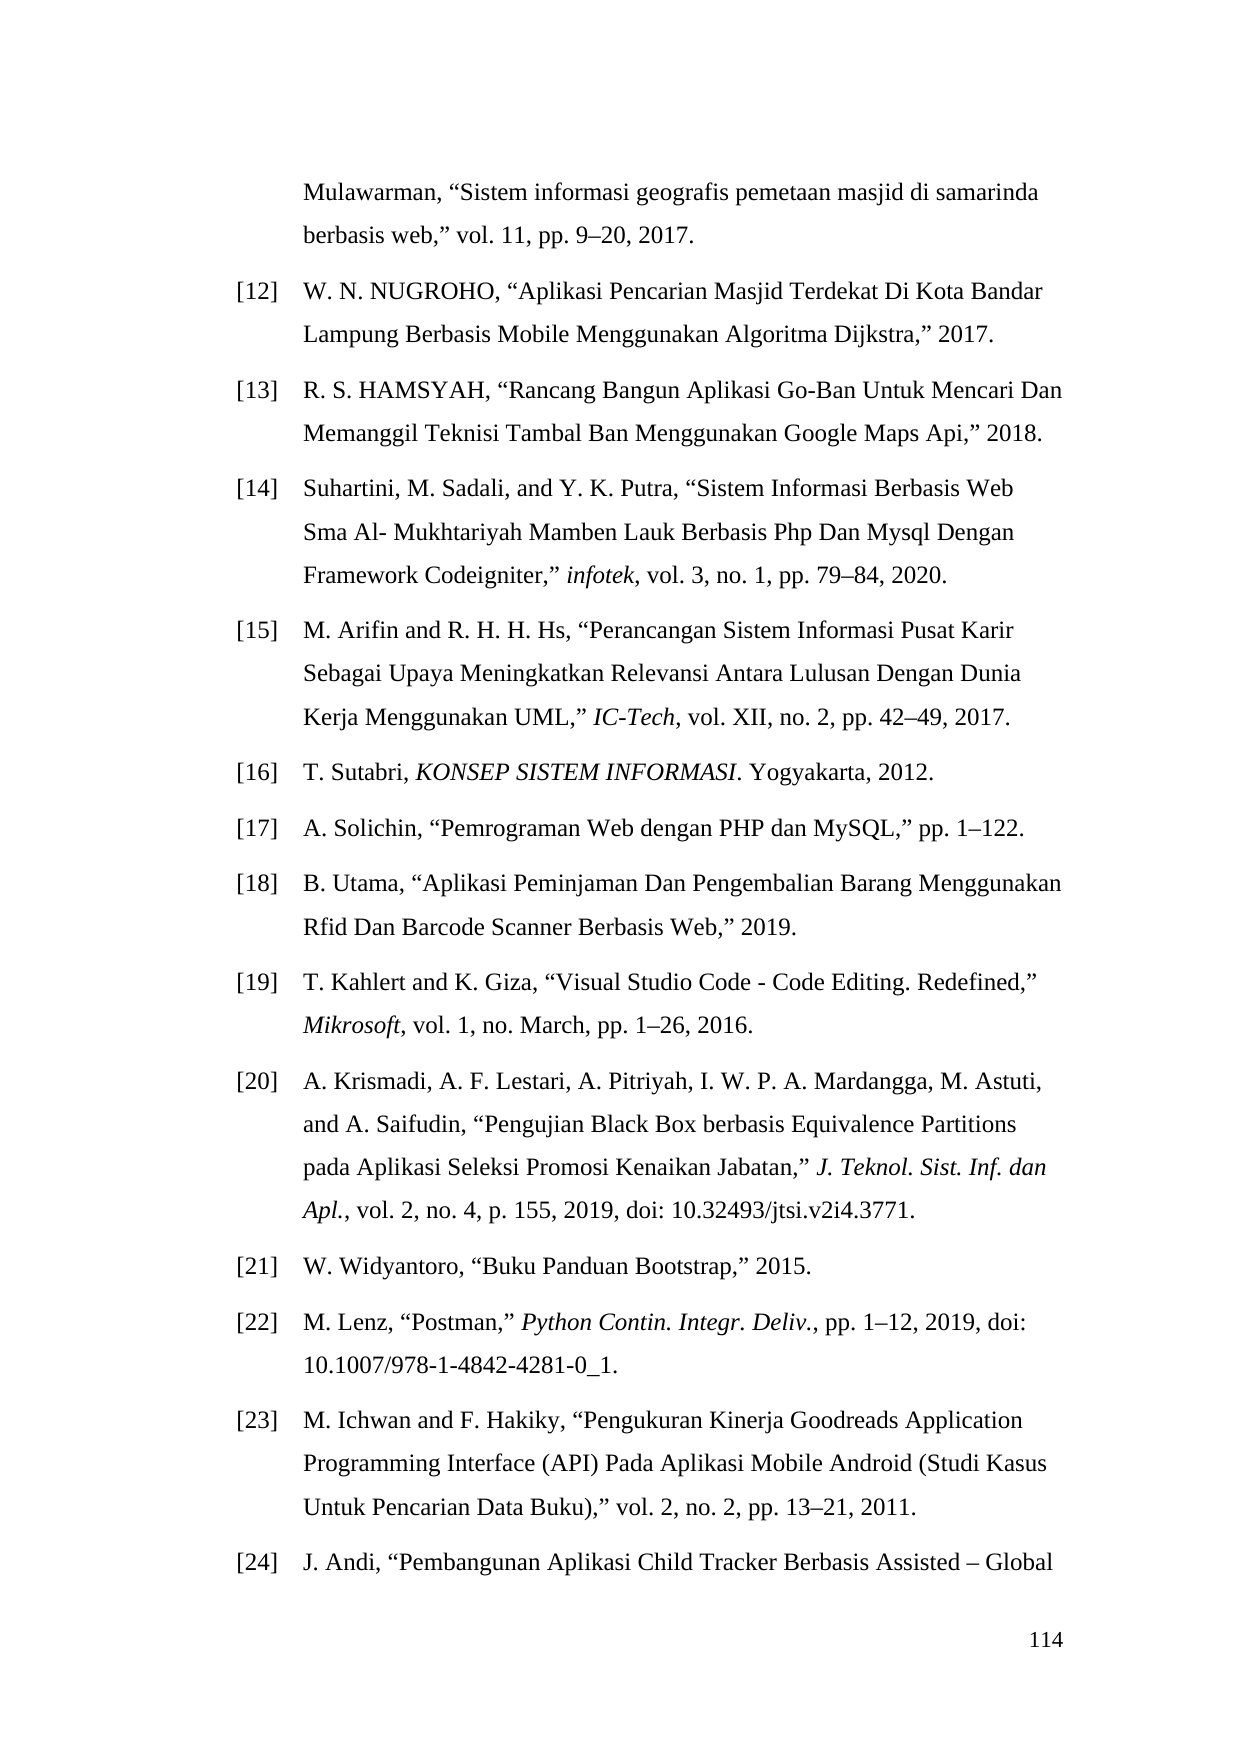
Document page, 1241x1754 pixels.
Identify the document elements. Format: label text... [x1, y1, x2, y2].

text [13] R. S. HAMSYAH, “Rancang Bangun Aplikasi Go-Ban Untuk Mencari Dan Memanggil Teknisi Tambal Ban Menggunakan Google Maps Api,” 2018. [236, 375, 1063, 447]
text [18] B. Utama, “Aplikasi Peminjaman Dan Pengembalian Barang Menggunakan Rfid Dan Barcode Scanner Berbasis Web,” 2019. [236, 868, 1063, 940]
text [236, 177, 1063, 249]
text [21] W. Widyantoro, “Buku Panduan Bootstrap,” 2015. [236, 1251, 1063, 1280]
text [23] M. Ichwan and F. Hakiky, “Pengukuran Kinerja Goodreads Application Programming Interface (API) Pada Aplikasi Mobile Android (Studi Kasus Untuk Pencarian Data Buku),” vol. 2, no. 2, pp. 13–21, 2011. [236, 1405, 1063, 1520]
text [19] T. Kahlert and K. Giza, “Visual Studio Code - Code Editing. Redefined,” Mikrosoft, vol. 1, no. March, pp. 1–26, 2016. [236, 967, 1063, 1039]
text [12] W. N. NUGROHO, “Aplikasi Pencarian Masjid Terdekat Di Kota Bandar Lampung Berbasis Mobile Menggunakan Algoritma Dijkstra,” 2017. [236, 276, 1063, 348]
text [236, 1547, 1063, 1576]
text [14] Suhartini, M. Sadali, and Y. K. Putra, “Sistem Informasi Berbasis Web Sma Al- Mukhtariyah Mamben Lauk Berbasis Php Dan Mysql Dengan Framework Codeigniter,” infotek, vol. 3, no. 1, pp. 79–84, 2020. [236, 473, 1063, 588]
text [17] A. Solichin, “Pemrograman Web dengan PHP dan MySQL,” pp. 1–122. [236, 813, 1063, 842]
text [16] T. Sutabri, KONSEP SISTEM INFORMASI. Yogyakarta, 2012. [236, 757, 1063, 786]
text [15] M. Arifin and R. H. H. Hs, “Perancangan Sistem Informasi Pusat Karir Sebagai Upaya Meningkatkan Relevansi Antara Lulusan Dengan Dunia Kerja Menggunakan UML,” IC-Tech, vol. XII, no. 2, pp. 42–49, 2017. [236, 615, 1063, 730]
text [22] M. Lenz, “Postman,” Python Contin. Integr. Deliv., pp. 1–12, 2019, doi: 10.1007/978-1-4842-4281-0_1. [236, 1307, 1063, 1378]
text [20] A. Krismadi, A. F. Lestari, A. Pitriyah, I. W. P. A. Mardangga, M. Astuti, and A. Saifudin, “Pengujian Black Box berbasis Equivalence Partitions pada Aplikasi Seleksi Promosi Kenaikan Jabatan,” J. Teknol. Sist. Inf. dan Apl., vol. 2, no. 4, p. 155, 2019, doi: 10.32493/jtsi.v2i4.3771. [236, 1066, 1063, 1224]
